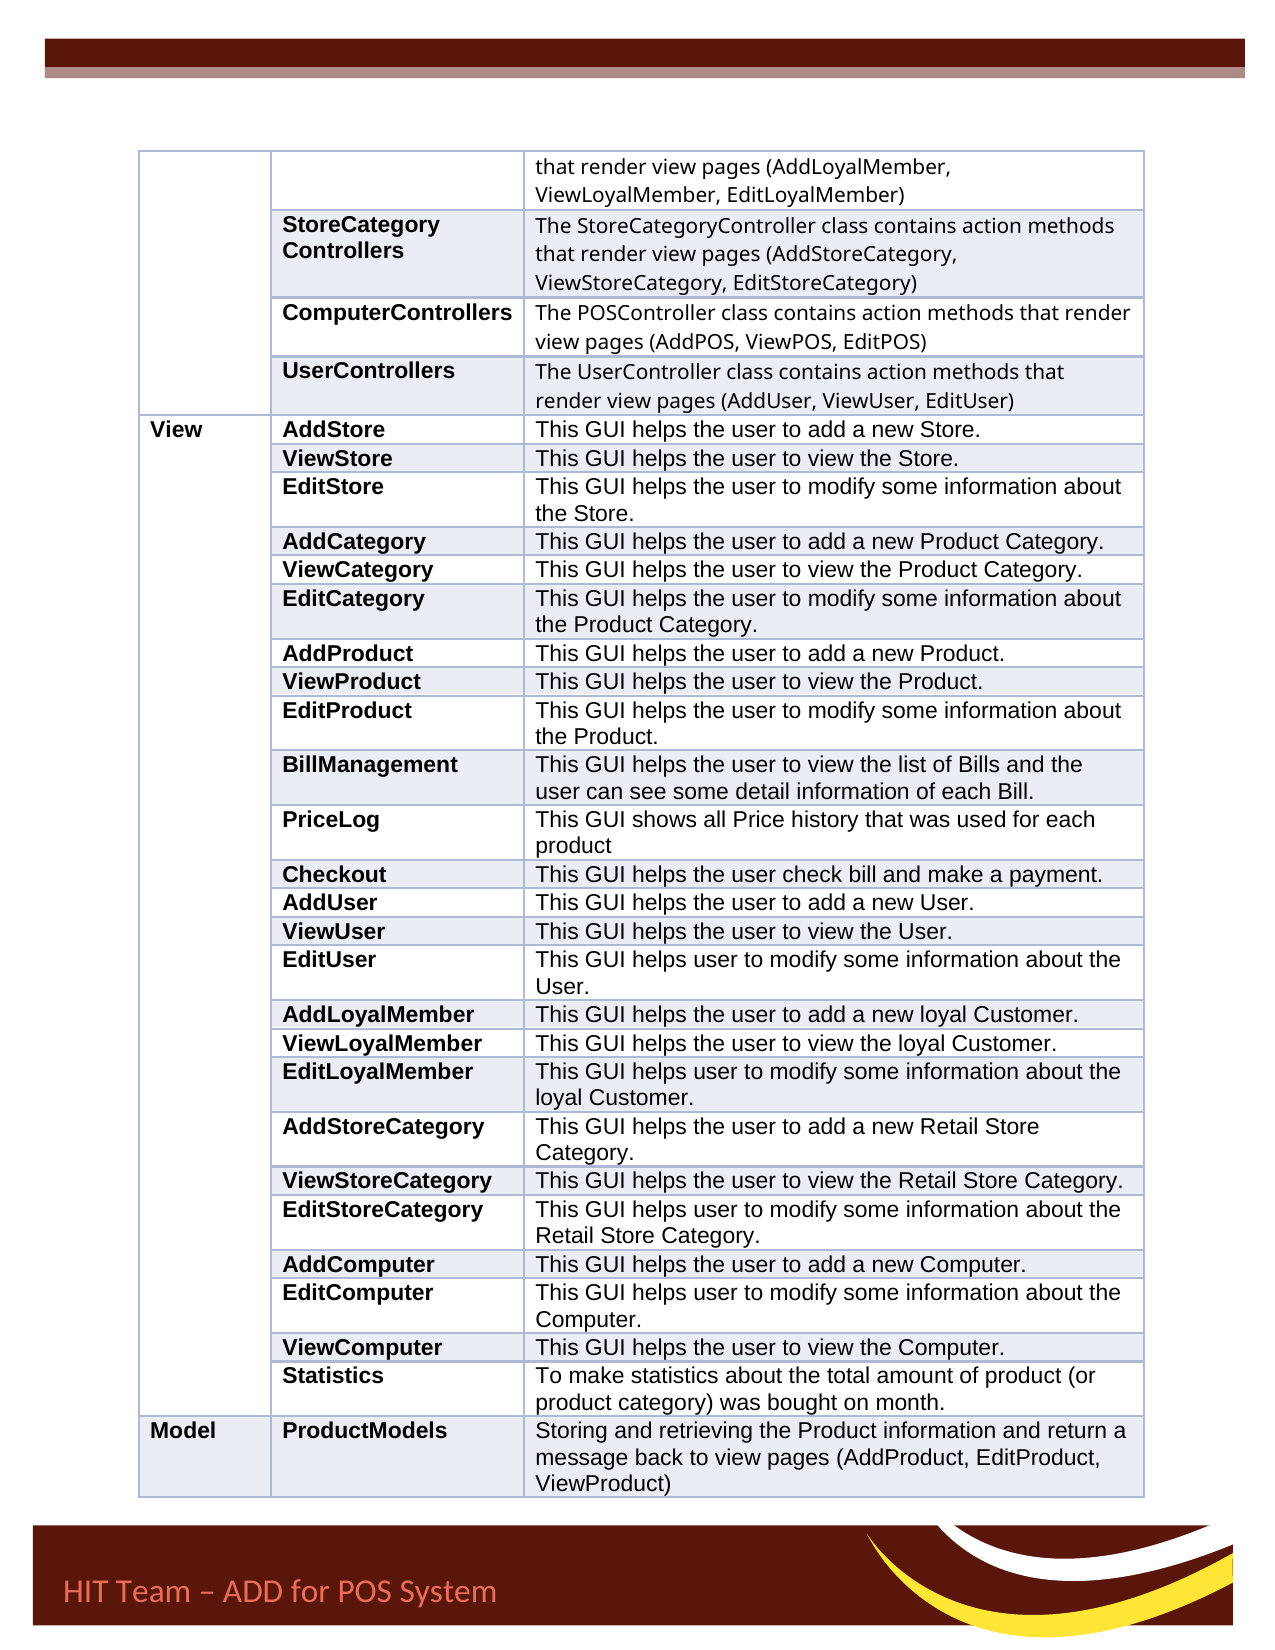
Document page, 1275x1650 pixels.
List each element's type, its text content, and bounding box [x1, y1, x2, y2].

table_cell The StoreCategoryController class contains action methods that render view pages (AddStoreCategory, ViewStoreCategory, EditStoreCategory) [525, 211, 1143, 296]
table_cell This GUI helps the user to add a new Product. [525, 640, 1143, 666]
table_cell This GUI helps the user check bill and make a payment. [525, 861, 1143, 887]
table_cell This GUI helps the user to modify some information about the Store. [525, 473, 1143, 526]
table_cell This GUI helps the user to add a new Product Category. [525, 528, 1143, 554]
table_cell This GUI helps the user to add a new Store. [525, 416, 1143, 443]
table_cell PriceLog [272, 806, 523, 859]
table_cell To make statistics about the total amount of product (or product category) was bought on month. [525, 1363, 1143, 1415]
table_cell ViewLoyalMember [272, 1030, 523, 1056]
table_cell Statistics [272, 1363, 523, 1415]
table_cell This GUI helps the user to view the Store. [525, 445, 1143, 471]
table_cell This GUI helps the user to add a new Retail Store Category. [525, 1113, 1143, 1165]
table_cell EditStoreCategory [272, 1196, 523, 1249]
table_cell Model [140, 1417, 270, 1496]
table_cell EditCategory [272, 585, 523, 638]
table_cell StoreCategory Controllers [272, 211, 523, 296]
table_cell EditStore [272, 473, 523, 526]
table_cell This GUI helps the user to add a new User. [525, 889, 1143, 916]
table_cell ViewStore [272, 445, 523, 471]
table_cell AddCategory [272, 528, 523, 554]
table_cell AddStore [272, 416, 523, 443]
table_cell The UserController class contains action methods that render view pages (AddUser, ViewUser, EditUser) [525, 358, 1143, 414]
table_cell AddProduct [272, 640, 523, 666]
table_cell AddLoyalMember [272, 1001, 523, 1027]
table_cell This GUI helps the user to add a new Computer. [525, 1251, 1143, 1277]
table_cell ViewComputer [272, 1334, 523, 1360]
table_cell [272, 152, 523, 209]
table_cell AddComputer [272, 1251, 523, 1277]
table_cell This GUI helps the user to view the User. [525, 918, 1143, 944]
table_cell This GUI helps user to modify some information about the Retail Store Category. [525, 1196, 1143, 1249]
table_cell This GUI helps the user to view the loyal Customer. [525, 1030, 1143, 1056]
table_cell This GUI helps the user to view the Product. [525, 668, 1143, 694]
table_cell This GUI helps the user to view the Product Category. [525, 556, 1143, 583]
table_cell ViewProduct [272, 668, 523, 694]
table_cell This GUI shows all Price history that was used for each product [525, 806, 1143, 859]
table_cell EditComputer [272, 1279, 523, 1332]
table_cell EditProduct [272, 697, 523, 749]
table_cell This GUI helps the user to view the Computer. [525, 1334, 1143, 1360]
table_cell This GUI helps the user to modify some information about the Product. [525, 697, 1143, 749]
table_cell AddStoreCategory [272, 1113, 523, 1165]
table_cell View [140, 416, 270, 1415]
table_cell Storing and retrieving the Product information and return a message back to view pages (AddProduct, EditProduct, ViewProduct) [525, 1417, 1143, 1496]
table_cell This GUI helps user to modify some information about the Computer. [525, 1279, 1143, 1332]
table_cell ViewStoreCategory [272, 1168, 523, 1194]
table_cell ViewCategory [272, 556, 523, 583]
table_cell The POSController class contains action methods that render view pages (AddPOS, ViewPOS, EditPOS) [525, 299, 1143, 355]
table_cell AddUser [272, 889, 523, 916]
table_cell This GUI helps user to modify some information about the loyal Customer. [525, 1058, 1143, 1111]
table_cell Checkout [272, 861, 523, 887]
table_cell ComputerControllers [272, 299, 523, 355]
table_cell EditUser [272, 946, 523, 999]
table_cell This GUI helps the user to view the list of Bills and the user can see some detail information of each Bill. [525, 751, 1143, 804]
table_cell UserControllers [272, 358, 523, 414]
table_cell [525, 152, 1143, 209]
table_cell ViewUser [272, 918, 523, 944]
table_cell This GUI helps the user to modify some information about the Product Category. [525, 585, 1143, 638]
table_cell This GUI helps the user to add a new loyal Customer. [525, 1001, 1143, 1027]
table_cell BillManagement [272, 751, 523, 804]
table_cell This GUI helps the user to view the Retail Store Category. [525, 1168, 1143, 1194]
table_cell EditLoyalMember [272, 1058, 523, 1111]
table_cell ProductModels [272, 1417, 523, 1496]
table_cell This GUI helps user to modify some information about the User. [525, 946, 1143, 999]
